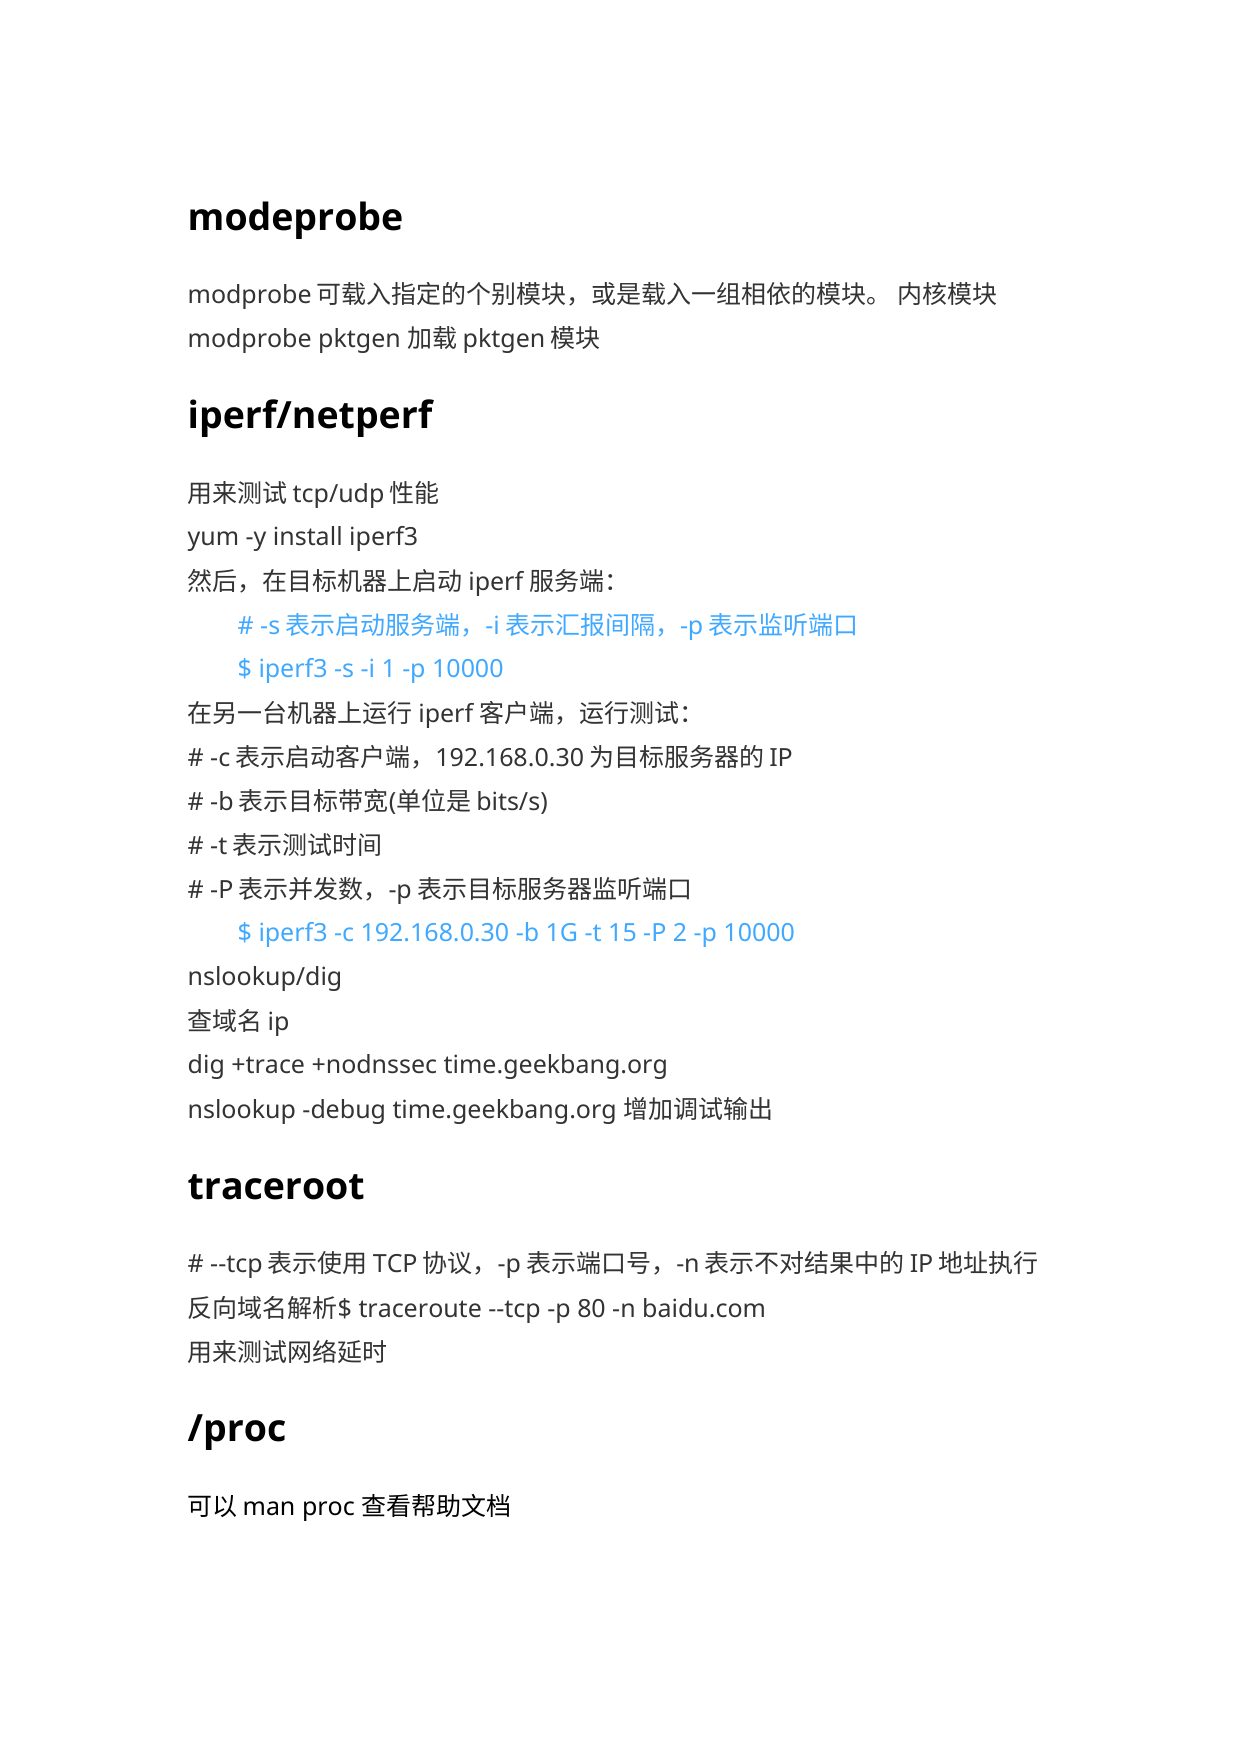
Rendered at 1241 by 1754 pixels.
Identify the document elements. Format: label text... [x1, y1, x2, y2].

text $ iperf3 -c 192.168.0.30 -b 1G -t 15 -P 2 -p 10000 [237, 910, 1053, 954]
text 在另一台机器上运行 iperf 客户端，运行测试： [187, 689, 1053, 733]
text $ iperf3 -s -i 1 -p 10000 [237, 645, 1053, 689]
text dig +trace +nodnssec time.geekbang.org [187, 1042, 1053, 1086]
text modprobe pktgen 加载pktgen模块 [187, 315, 1053, 359]
text yum -y install iperf3 [187, 513, 1053, 557]
text # -b表示目标带宽(单位是bits/s) [187, 778, 1053, 822]
text # -t表示测试时间 [187, 822, 1053, 866]
text 用来测试网络延时 [187, 1328, 1053, 1372]
text 然后，在目标机器上启动 iperf 服务端： [187, 557, 1053, 601]
text # -c表示启动客户端，192.168.0.30为目标服务器的IP [187, 733, 1053, 778]
text # --tcp表示使用TCP协议，-p表示端口号，-n表示不对结果中的IP地址执行反向域名解析$ traceroute --tcp -p 80 -n baidu.com [187, 1240, 1053, 1328]
text 可以man proc 查看帮助文档 [187, 1482, 1053, 1526]
text modeprobe [187, 172, 1053, 260]
text traceroot [187, 1141, 1053, 1229]
text 查域名ip [187, 998, 1053, 1042]
text /proc [187, 1383, 1053, 1471]
text nslookup/dig [187, 954, 1053, 998]
text nslookup -debug time.geekbang.org 增加调试输出 [187, 1086, 1053, 1130]
text modprobe可载入指定的个别模块，或是载入一组相依的模块。 内核模块 [187, 271, 1053, 315]
text iperf/netperf [187, 370, 1053, 458]
text 用来测试tcp/udp性能 [187, 469, 1053, 513]
text # -P表示并发数，-p表示目标服务器监听端口 [187, 866, 1053, 910]
text # -s表示启动服务端，-i表示汇报间隔，-p表示监听端口 [237, 601, 1053, 645]
